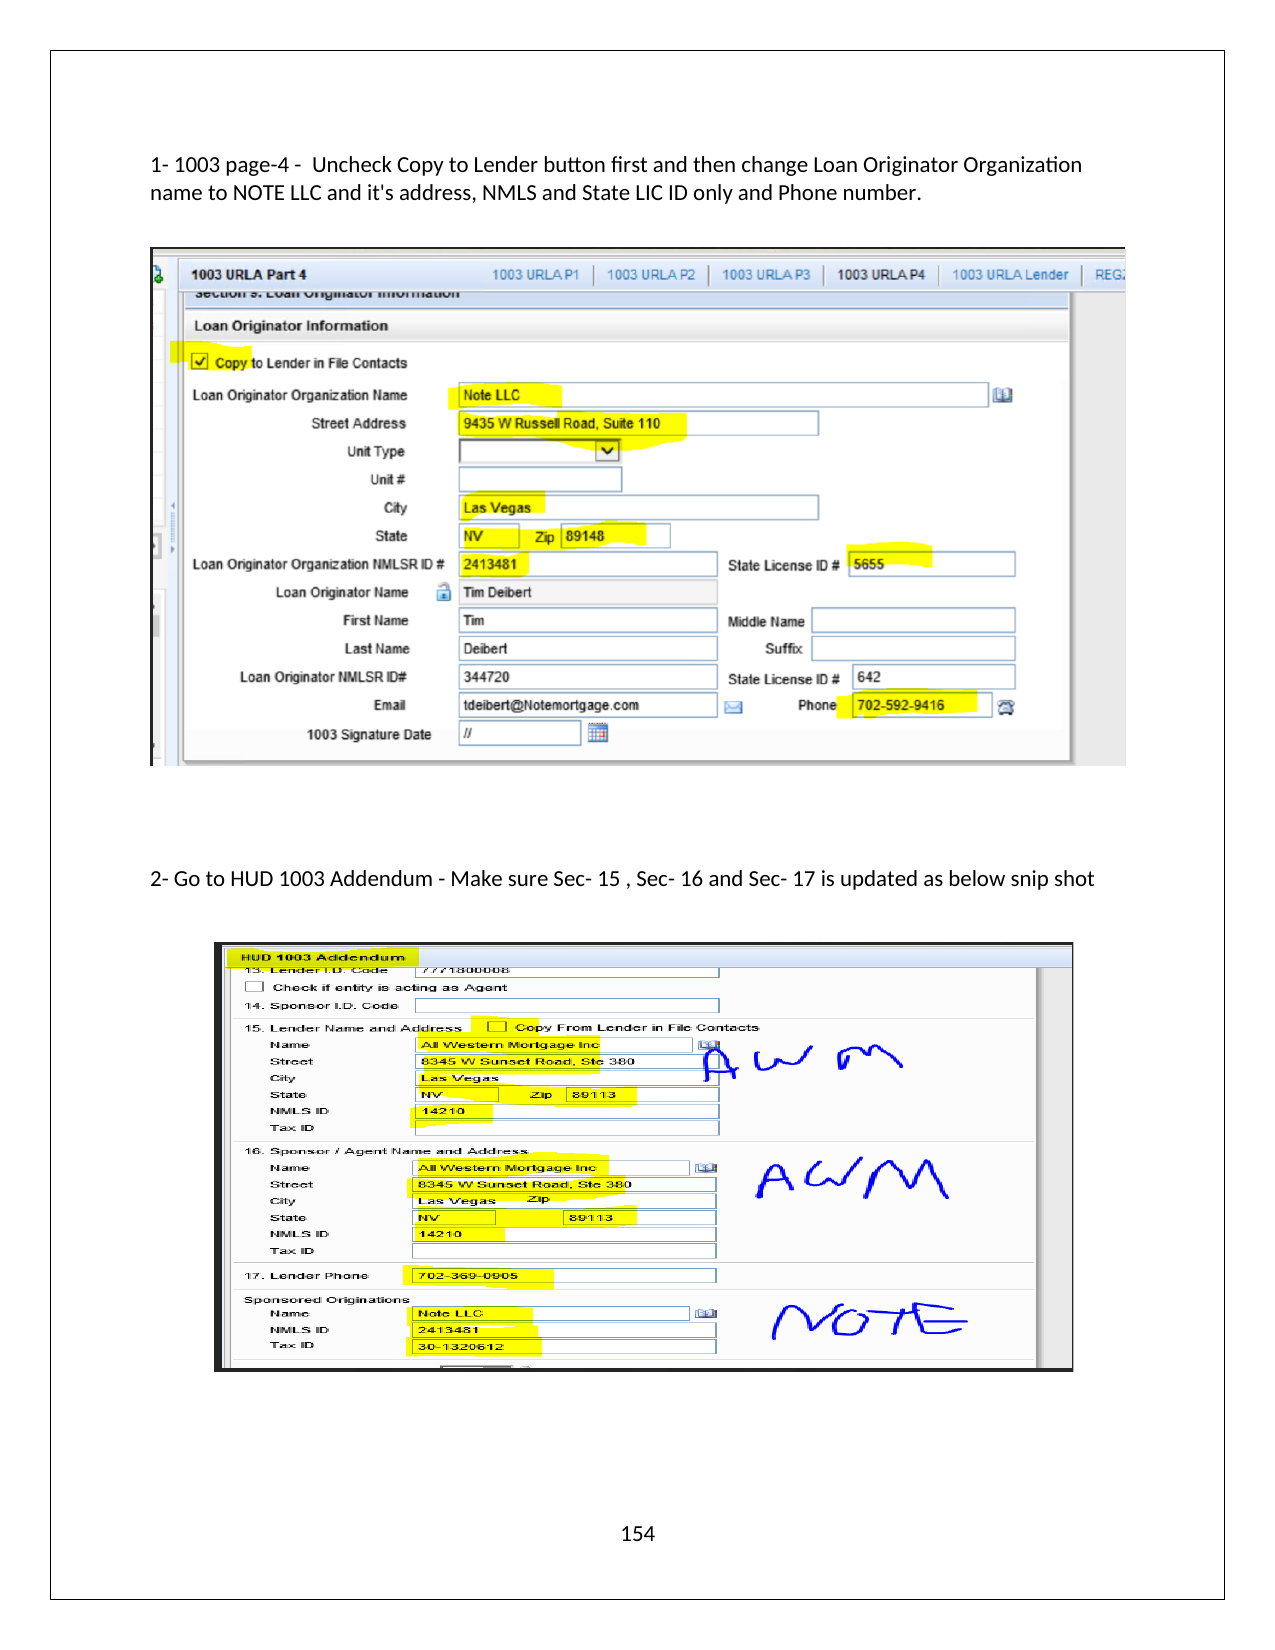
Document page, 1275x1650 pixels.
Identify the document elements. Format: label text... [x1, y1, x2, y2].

picture [214, 942, 1074, 1372]
text 1- 1003 page-4 - Uncheck Copy to Lender button first and then change Loan Originator Organization name to NOTE LLC and it's address, NMLS and State LIC ID only and Phone number. [150, 150, 1125, 206]
text 2- Go to HUD 1003 Addendum - Make sure Sec- 15 , Sec- 16 and Sec- 17 is updated as below snip shot [150, 864, 1125, 892]
picture [150, 247, 1125, 766]
